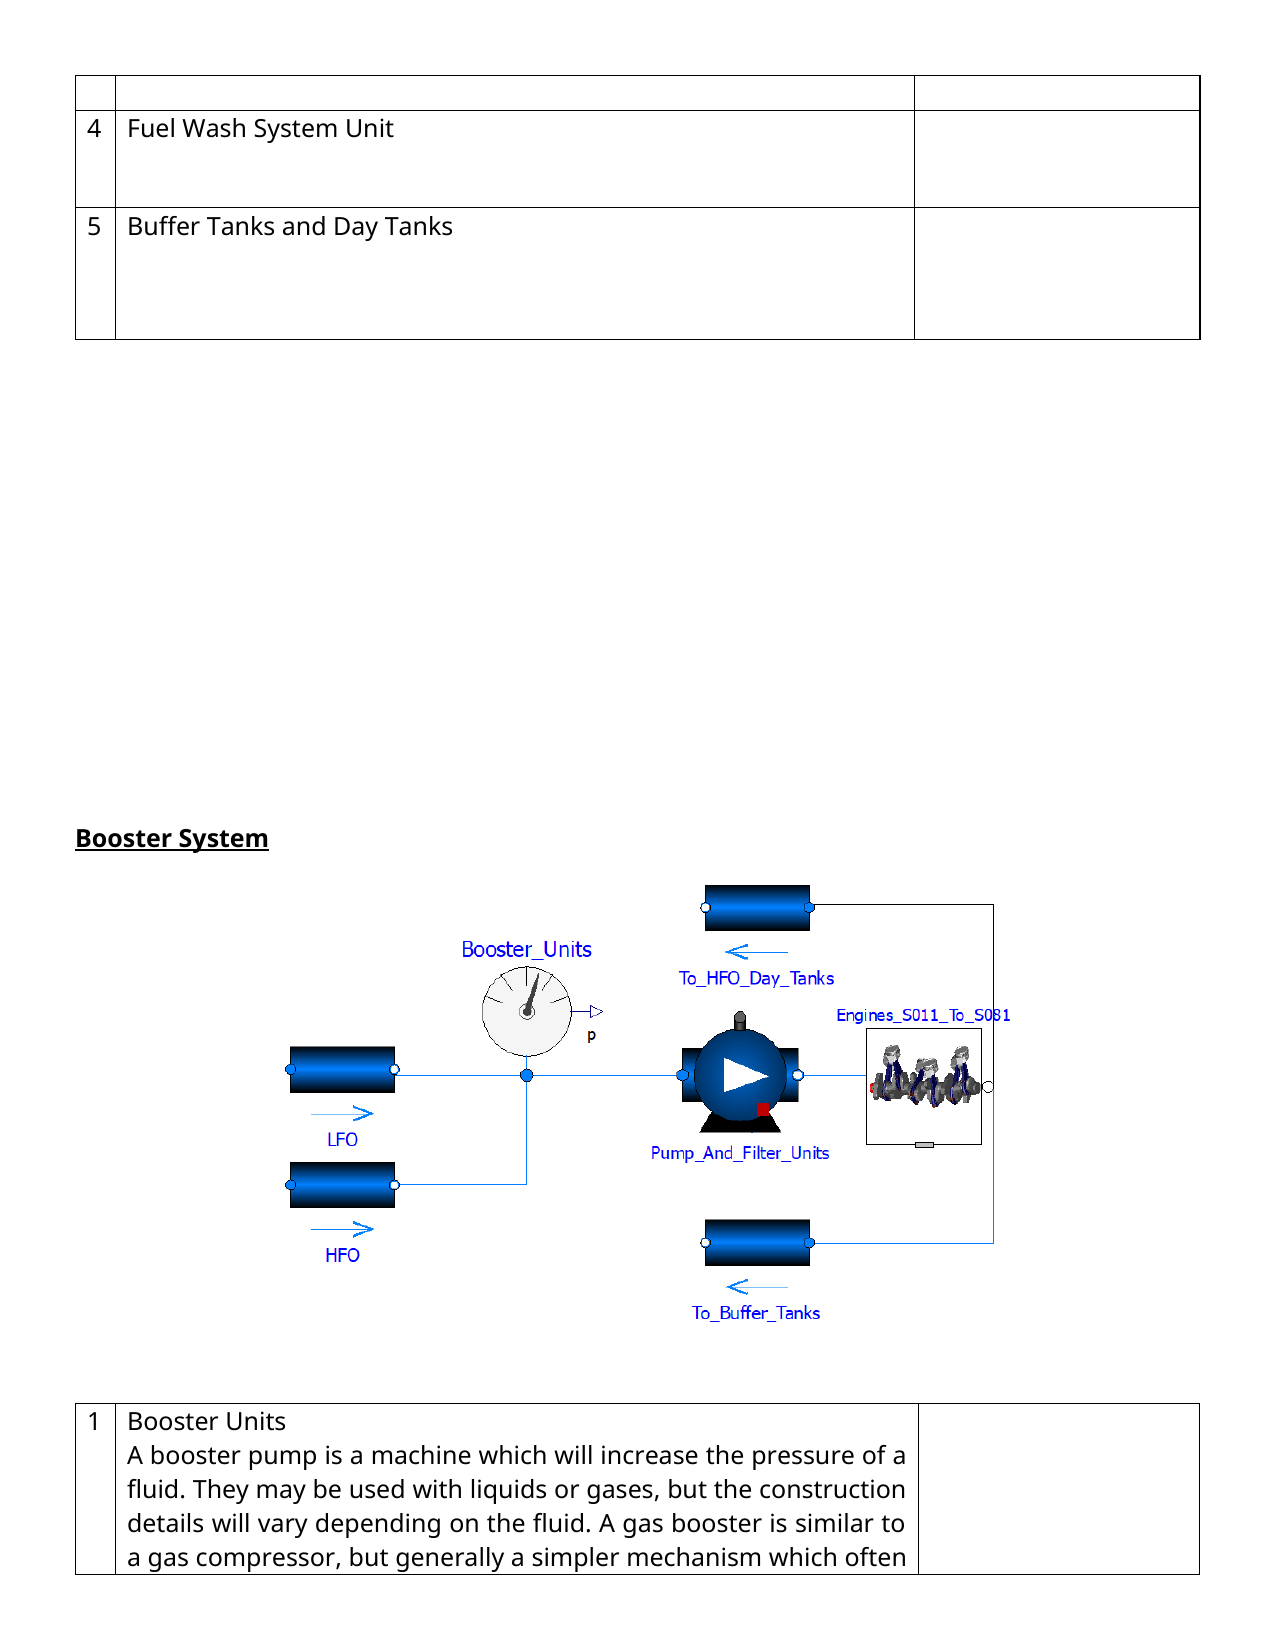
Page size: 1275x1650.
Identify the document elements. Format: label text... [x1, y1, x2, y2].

table_cell Buffer Tanks and Day Tanks [116, 208, 914, 338]
table_cell [915, 76, 1199, 110]
text Booster System [75, 821, 1200, 854]
table_cell 3 [76, 76, 115, 110]
table_header 1 [76, 1404, 115, 1574]
table_header [919, 1404, 1199, 1574]
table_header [116, 1404, 918, 1574]
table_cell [116, 76, 914, 110]
table_cell [915, 111, 1199, 207]
table_cell Fuel Wash System Unit [116, 111, 914, 207]
picture [252, 873, 1023, 1331]
table_cell 5 [76, 208, 115, 338]
table_cell [915, 208, 1199, 338]
table_cell 4 [76, 111, 115, 207]
